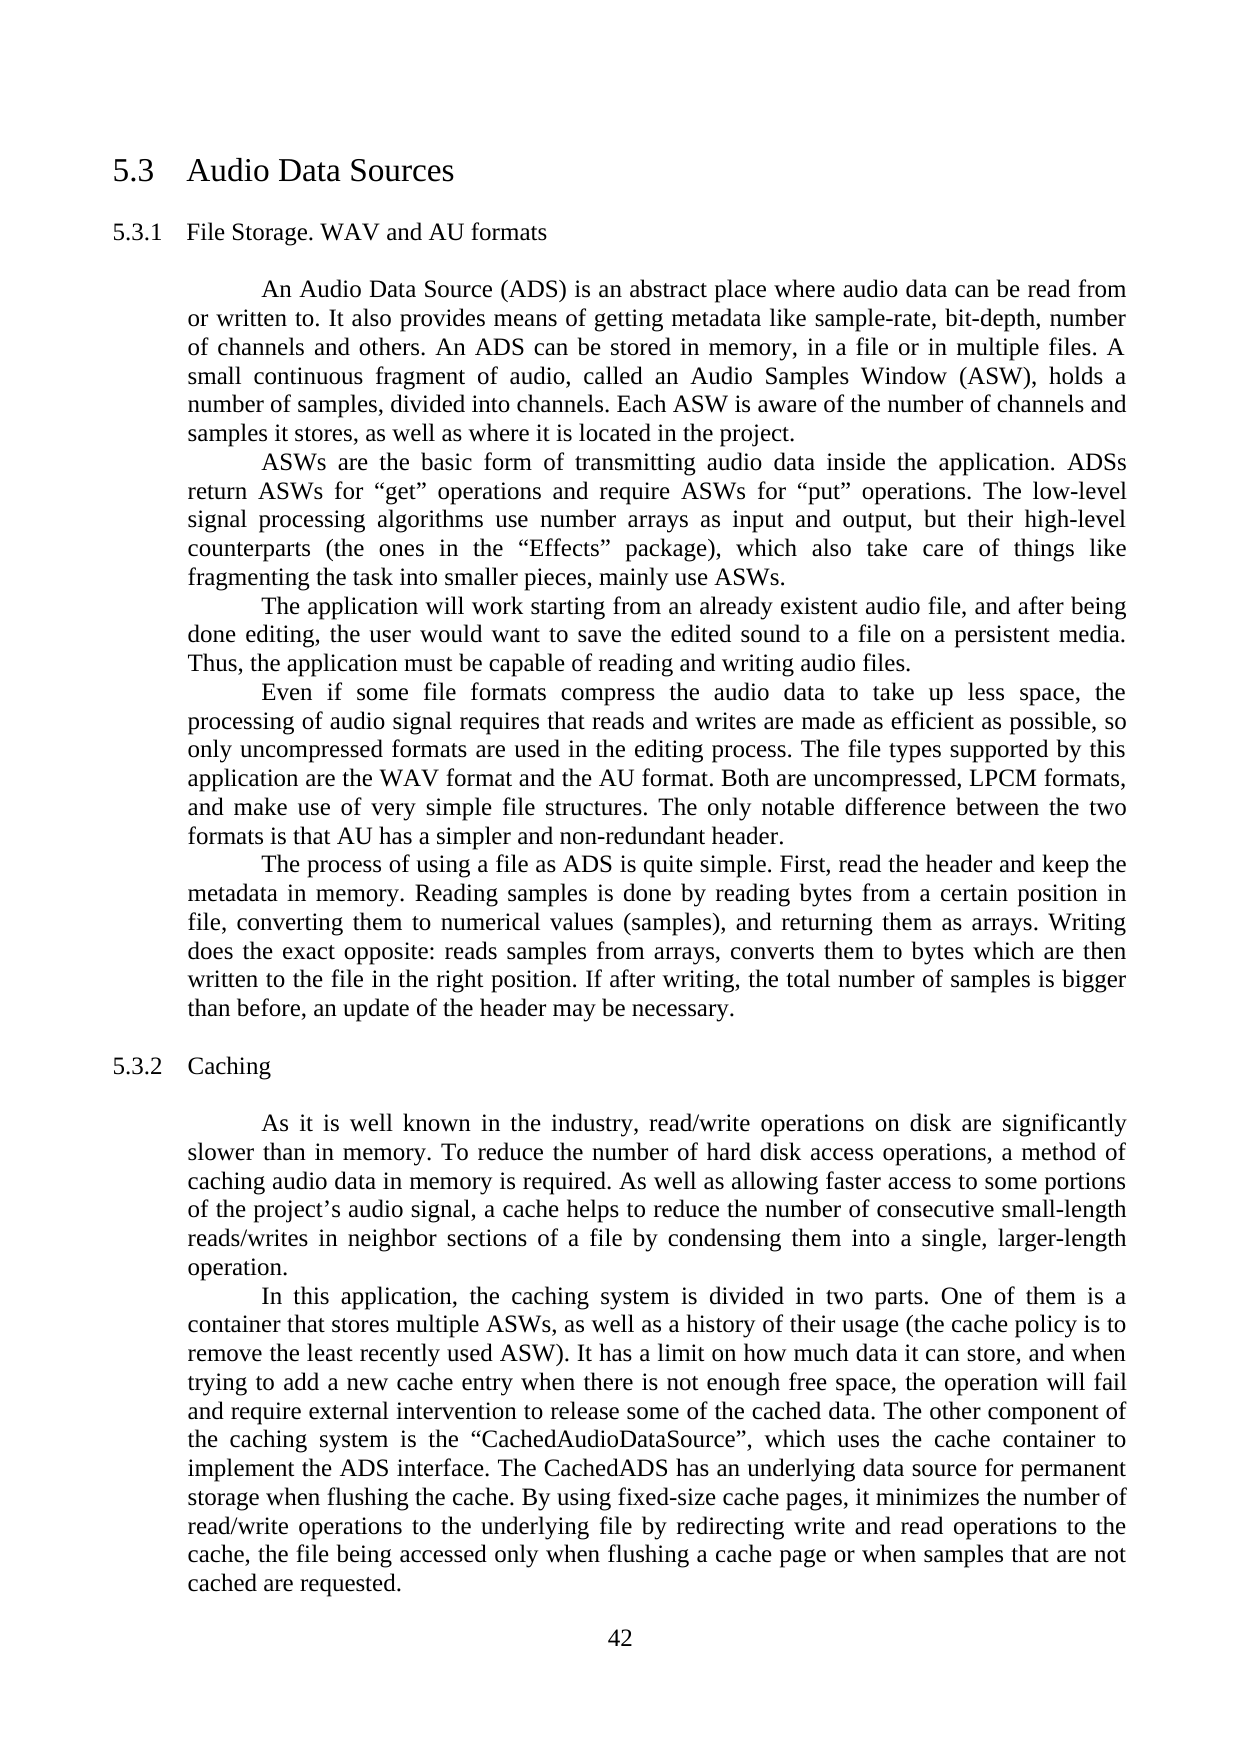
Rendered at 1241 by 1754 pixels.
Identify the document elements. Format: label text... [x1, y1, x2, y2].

text 5.3 Audio Data Sources [112, 150, 1128, 188]
list Caching [112, 1051, 1128, 1079]
text In this application, the caching system is divided in two parts. One of them is a container that stores multiple ASWs, as well as a history of their usage (the cache policy is to remove the least recently used ASW). It has a limit on how much data it can store, and when trying to add a new cache entry when there is not enough free space, the operation will fail and require external intervention to release some of the cached data. The other component of the caching system is the “CachedAudioDataSource”, which uses the cache container to implement the ADS interface. The CachedADS has an underlying data source for permanent storage when flushing the cache. By using fixed-size cache pages, it minimizes the number of read/write operations to the underlying file by redirecting write and read operations to the cache, the file being accessed only when flushing a cache page or when samples that are not cached are requested. [187, 1281, 1128, 1597]
text The application will work starting from an already existent audio file, and after being done editing, the user would want to save the edited sound to a file on a persistent media. Thus, the application must be capable of reading and writing audio files. [187, 591, 1128, 677]
text An Audio Data Source (ADS) is an abstract place where audio data can be read from or written to. It also provides means of getting metadata like sample-rate, bit-depth, number of channels and others. An ADS can be stored in memory, in a file or in multiple files. A small continuous fragment of audio, called an Audio Samples Window (ASW), holds a number of samples, divided into channels. Each ASW is aware of the number of channels and samples it stores, as well as where it is located in the project. [187, 274, 1128, 447]
text Even if some file formats compress the audio data to take up less space, the processing of audio signal requires that reads and writes are made as efficient as possible, so only uncompressed formats are used in the editing process. The file types supported by this application are the WAV format and the AU format. Both are uncompressed, LPCM formats, and make use of very simple file structures. The only notable difference between the two formats is that AU has a simpler and non-redundant header. [187, 677, 1128, 849]
text 5.3.1 File Storage. WAV and AU formats [112, 217, 1128, 246]
text The process of using a file as ADS is quite simple. First, read the header and keep the metadata in memory. Reading samples is done by reading bytes from a certain position in file, converting them to numerical values (samples), and returning them as arrays. Writing does the exact opposite: reads samples from arrays, converts them to bytes which are then written to the file in the right position. If after writing, the total number of samples is bigger than before, an update of the header may be necessary. [187, 849, 1128, 1022]
text ASWs are the basic form of transmitting audio data inside the application. ADSs return ASWs for “get” operations and require ASWs for “put” operations. The low-level signal processing algorithms use number arrays as input and output, but their high-level counterparts (the ones in the “Effects” package), which also take care of things like fragmenting the task into smaller pieces, mainly use ASWs. [187, 447, 1128, 591]
text As it is well known in the industry, read/write operations on disk are significantly slower than in memory. To reduce the number of hard disk access operations, a method of caching audio data in memory is required. As well as allowing faster access to some portions of the project’s audio signal, a cache helps to reduce the number of consecutive small-length reads/writes in neighbor sections of a file by condensing them into a single, larger-length operation. [187, 1108, 1128, 1281]
